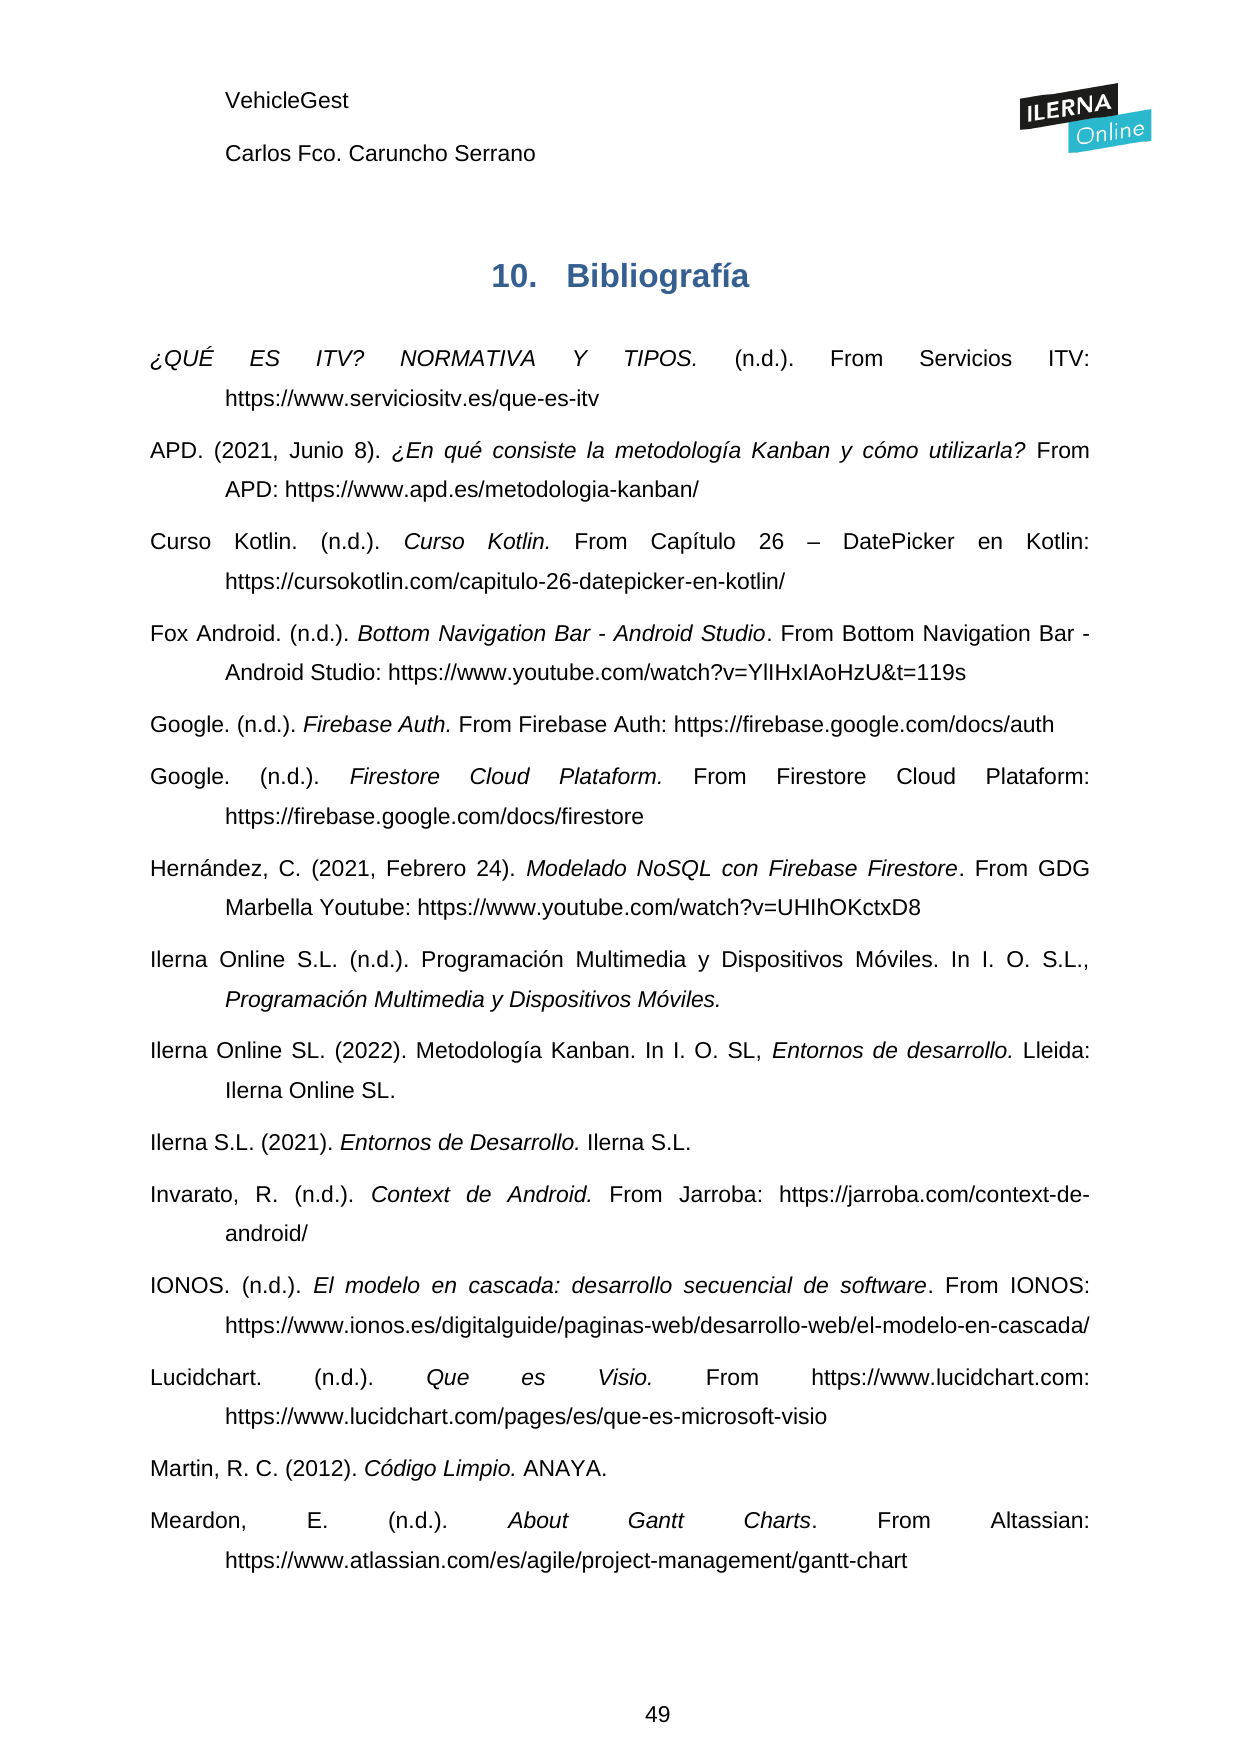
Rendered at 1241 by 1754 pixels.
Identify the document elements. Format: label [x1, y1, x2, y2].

picture [1020, 83, 1152, 153]
